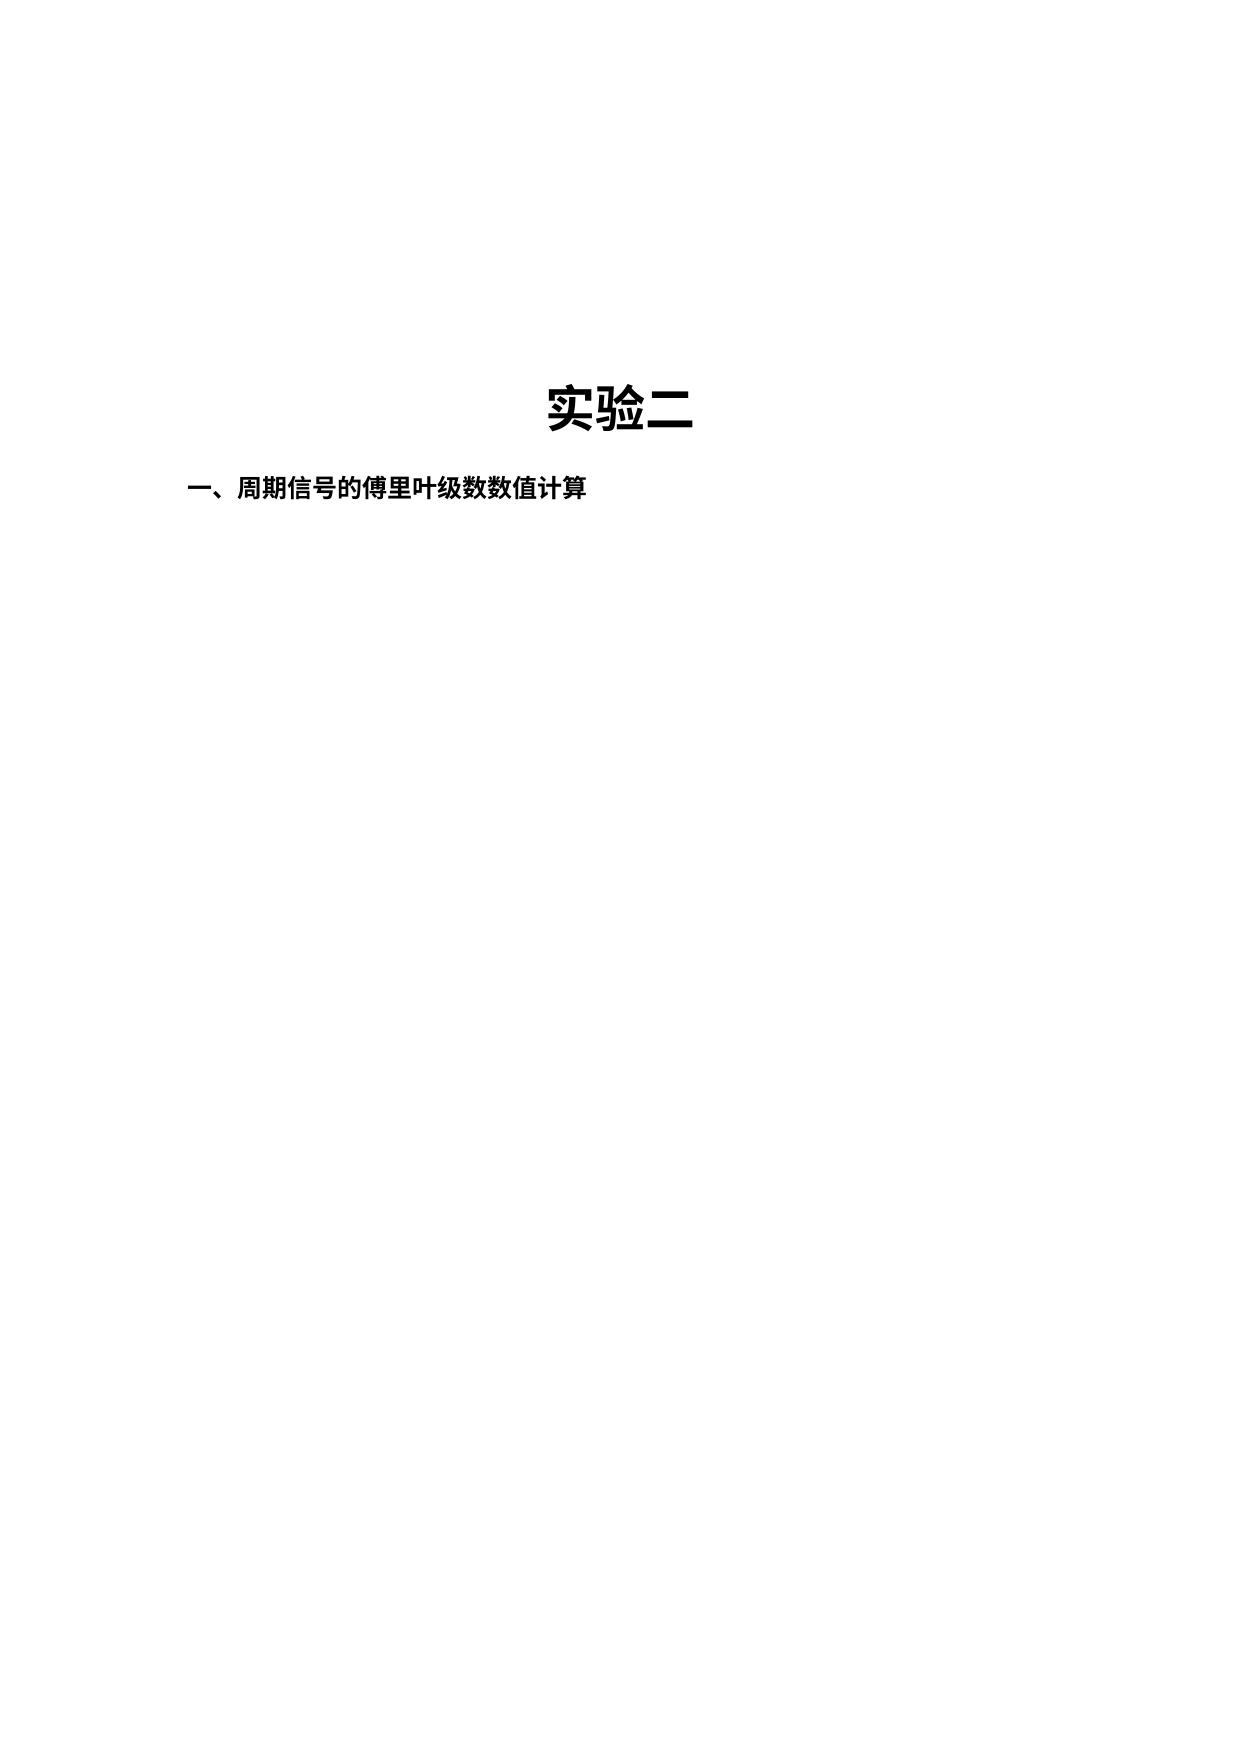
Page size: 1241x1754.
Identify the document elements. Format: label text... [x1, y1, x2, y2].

text 实验二 [187, 357, 1053, 454]
text 一、周期信号的傅里叶级数数值计算 [187, 454, 1053, 519]
